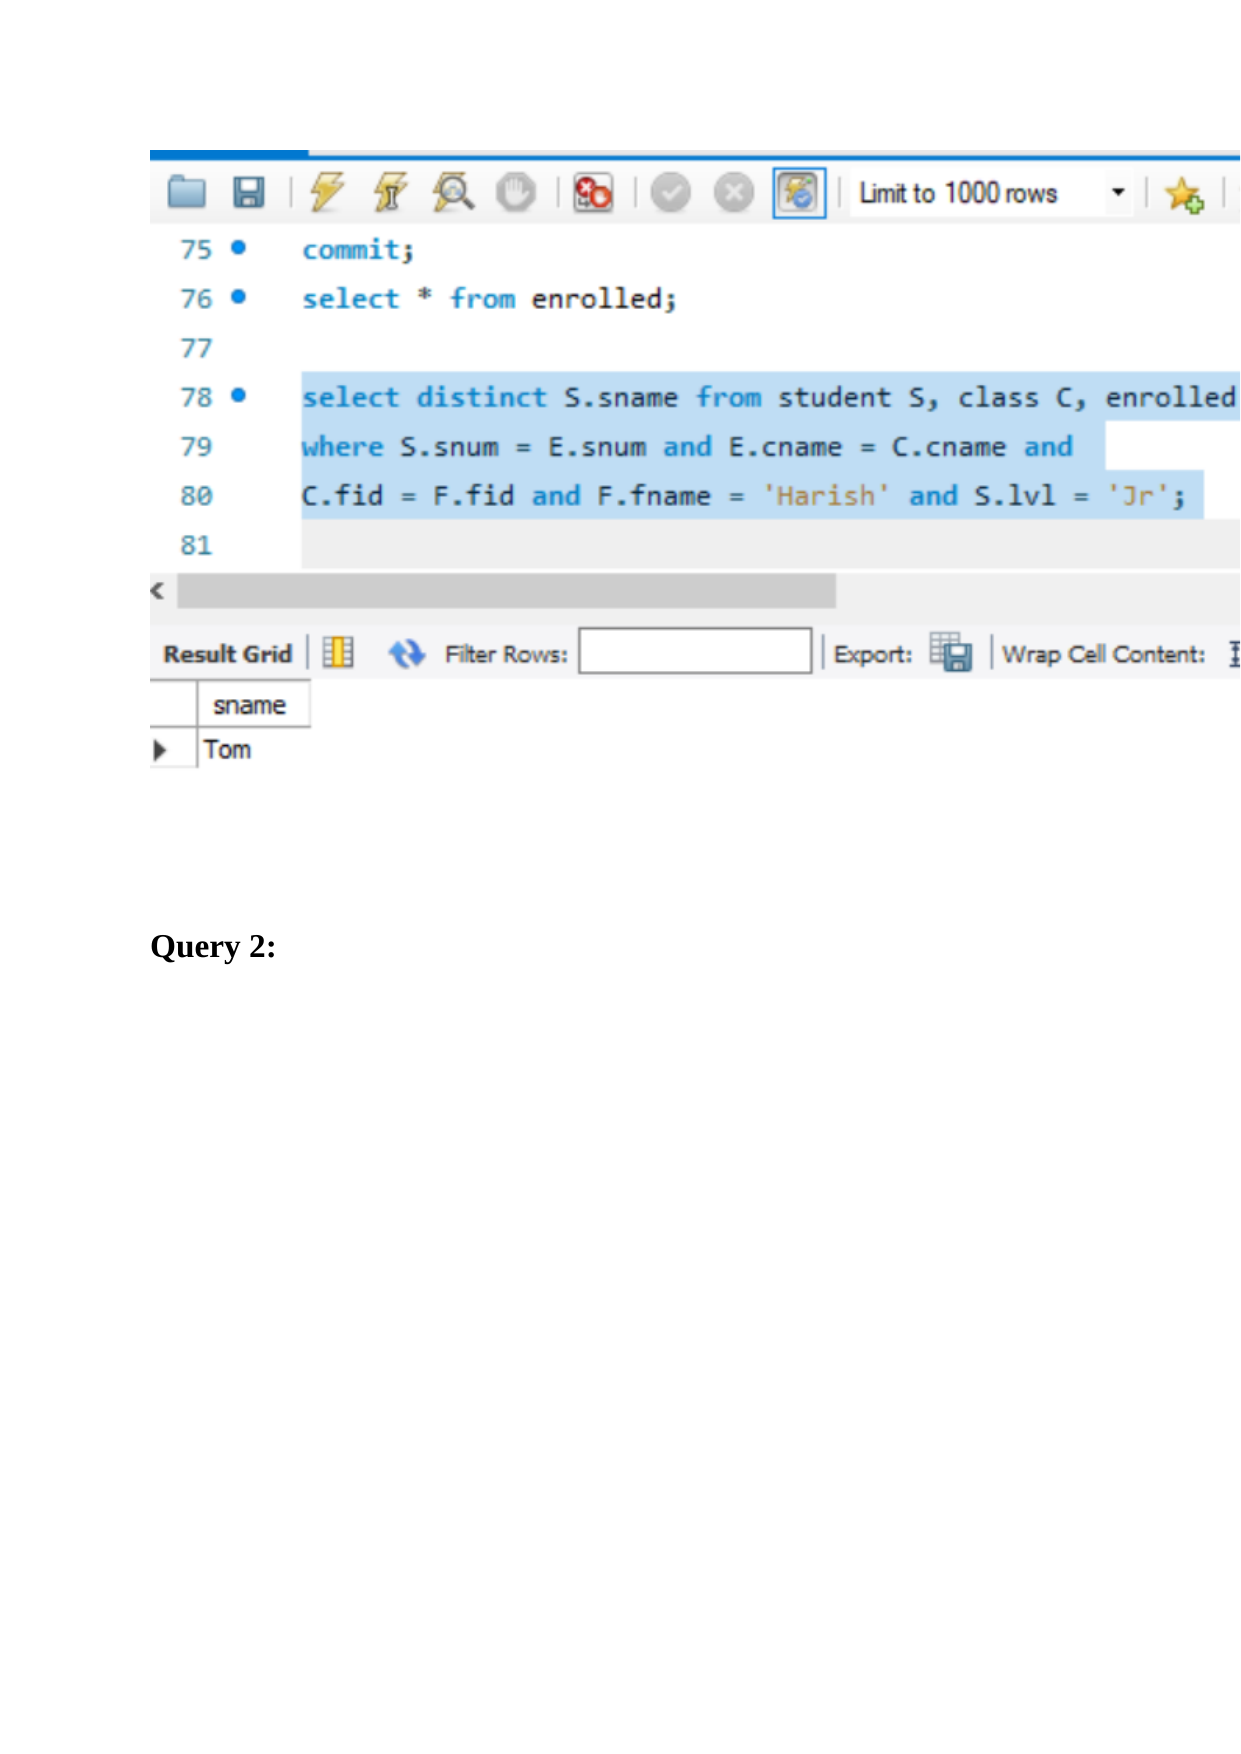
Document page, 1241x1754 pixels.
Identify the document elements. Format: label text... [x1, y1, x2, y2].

picture [150, 150, 1241, 892]
text Query 2: [150, 926, 1090, 965]
